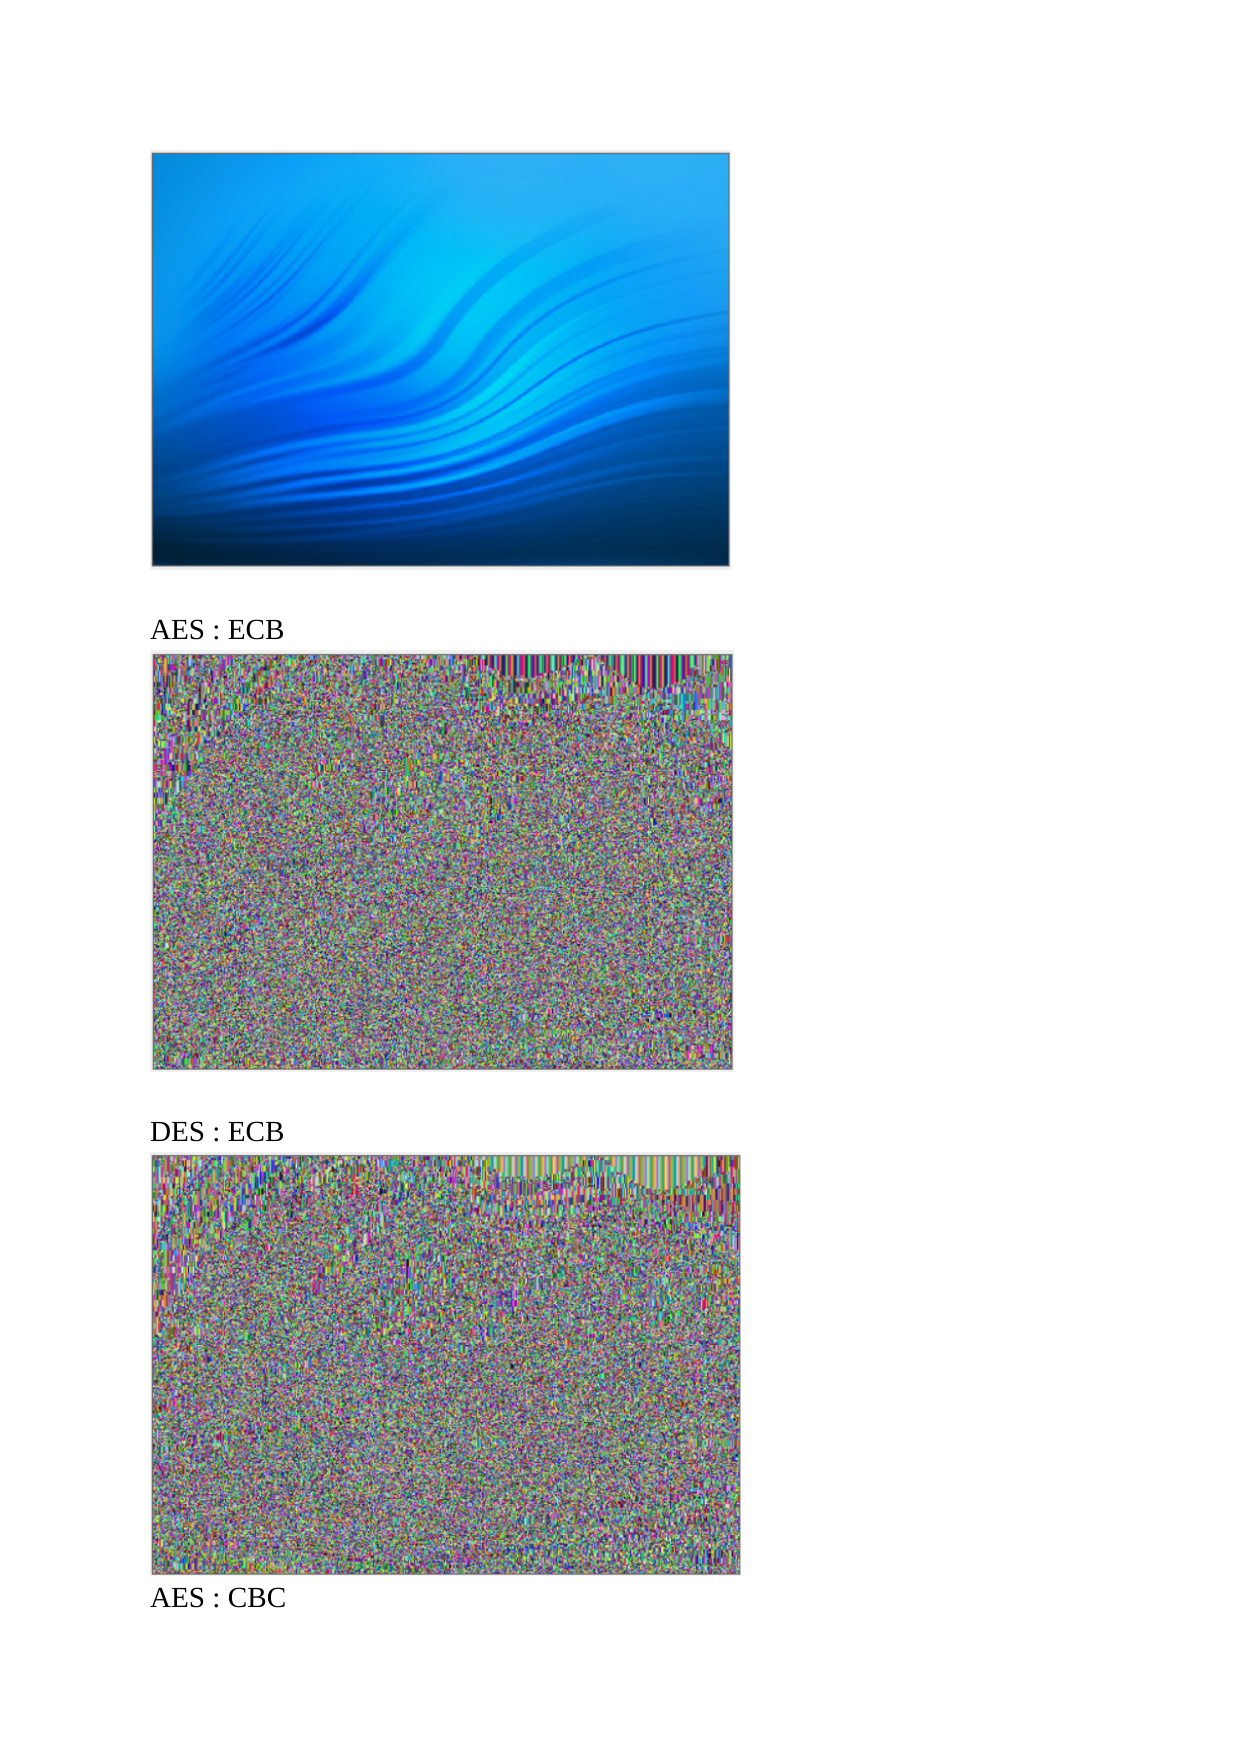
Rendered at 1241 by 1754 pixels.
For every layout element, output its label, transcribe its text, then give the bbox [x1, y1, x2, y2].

text DES : ECB [150, 1114, 1090, 1147]
picture [150, 150, 732, 570]
picture [150, 650, 735, 1072]
picture [150, 1152, 741, 1576]
text AES : CBC [150, 1580, 1090, 1613]
text AES : ECB [150, 612, 1090, 646]
